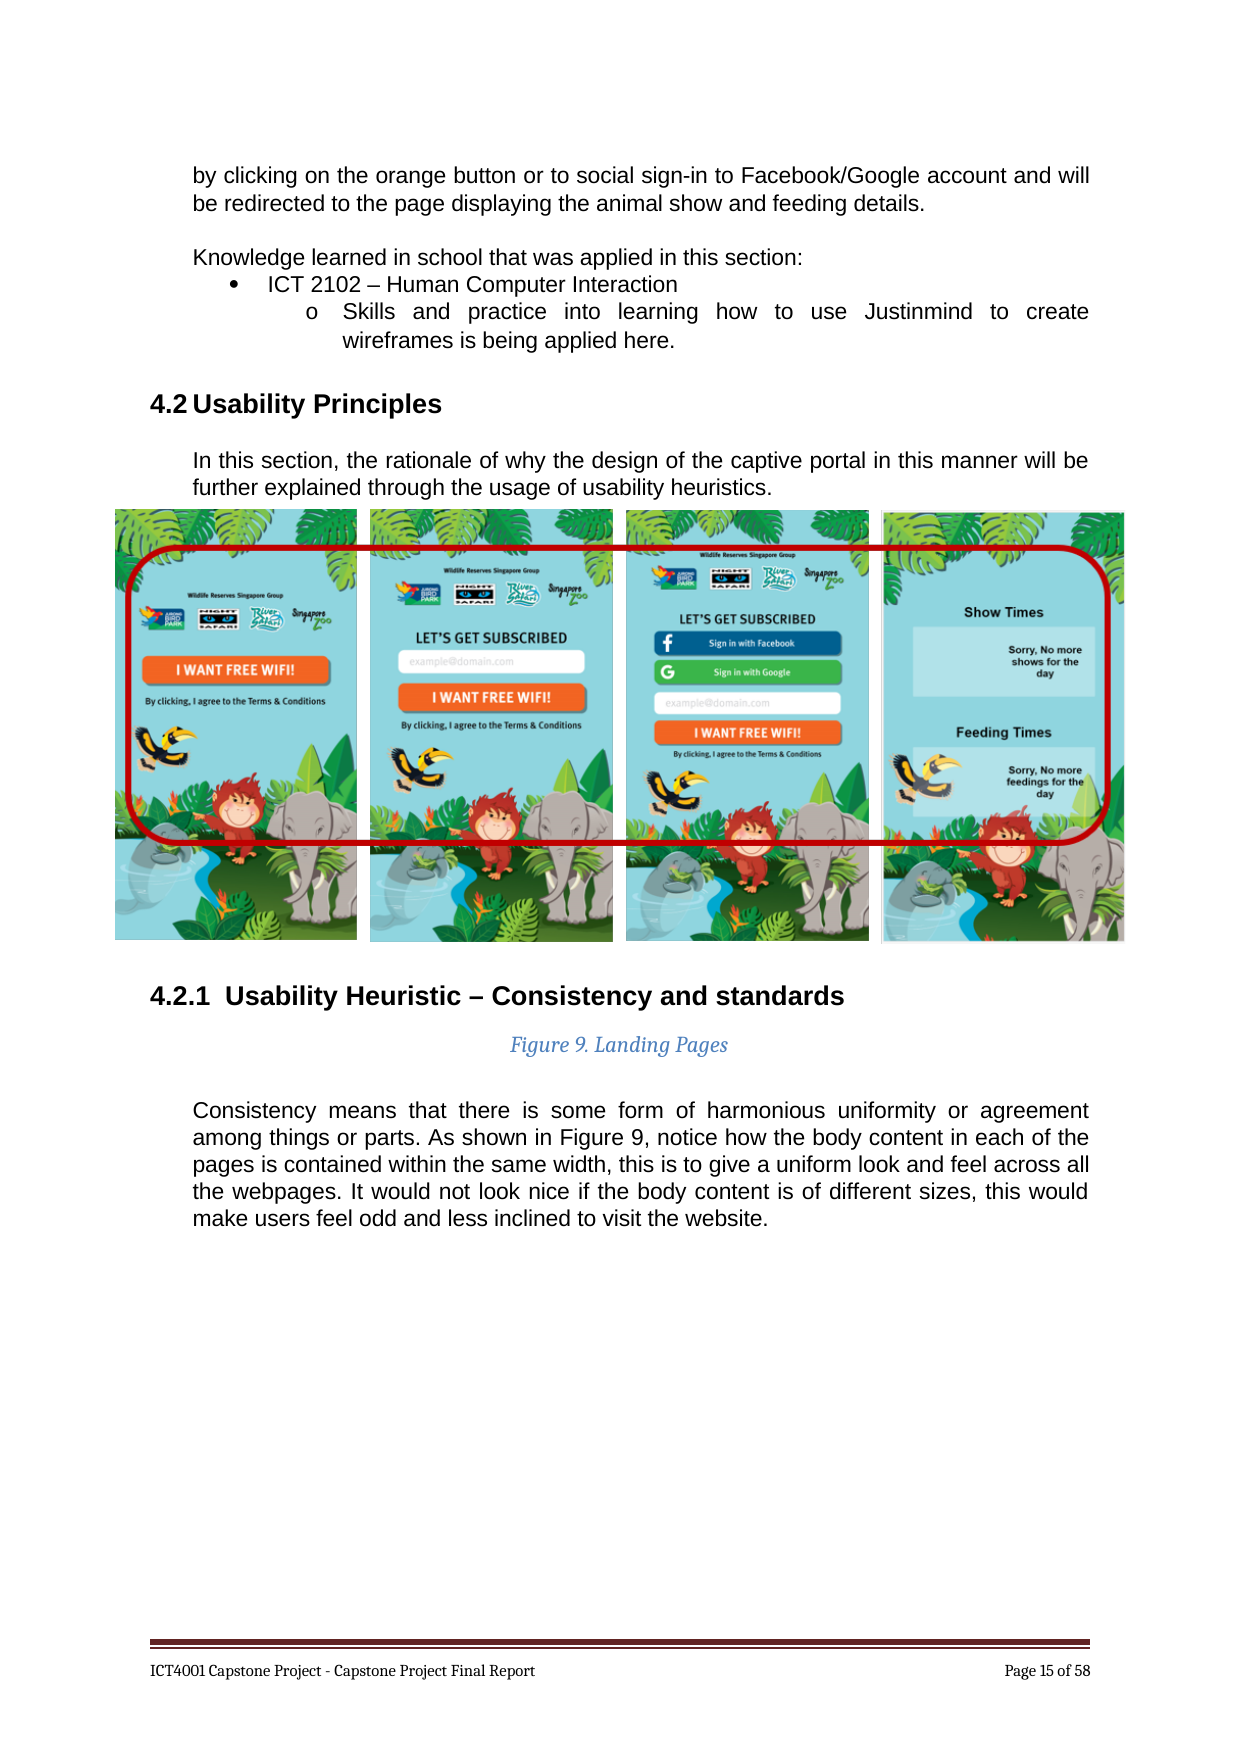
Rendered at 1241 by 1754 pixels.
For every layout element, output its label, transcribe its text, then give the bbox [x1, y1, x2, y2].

text Consistency means that there is some form of harmonious uniformity or agreement among things or parts. As shown in Figure 9, notice how the body content in each of the pages is contained within the same width, this is to give a uniform look and feel across all the webpages. It would not look nice if the body content is of different sizes, this would make users feel odd and less inclined to visit the website. [192, 1097, 1090, 1231]
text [192, 162, 1090, 216]
subtitle Usability Heuristic – Consistency and standards [150, 979, 1090, 1011]
list ICT 2102 – Human Computer Interaction [230, 271, 1090, 297]
list Skills and practice into learning how to use Justinmind to create wireframes is being applied here. [305, 298, 1090, 353]
text In this section, the rationale of why the design of the captive portal in this manner will be further explained through the usage of usability heuristics. [192, 447, 1090, 500]
subtitle Usability Principles [150, 388, 1090, 420]
picture [115, 509, 1126, 944]
text Knowledge learned in school that was applied in this section: [192, 244, 1090, 270]
subtitle Figure 9. Landing Pages [150, 1032, 1090, 1058]
